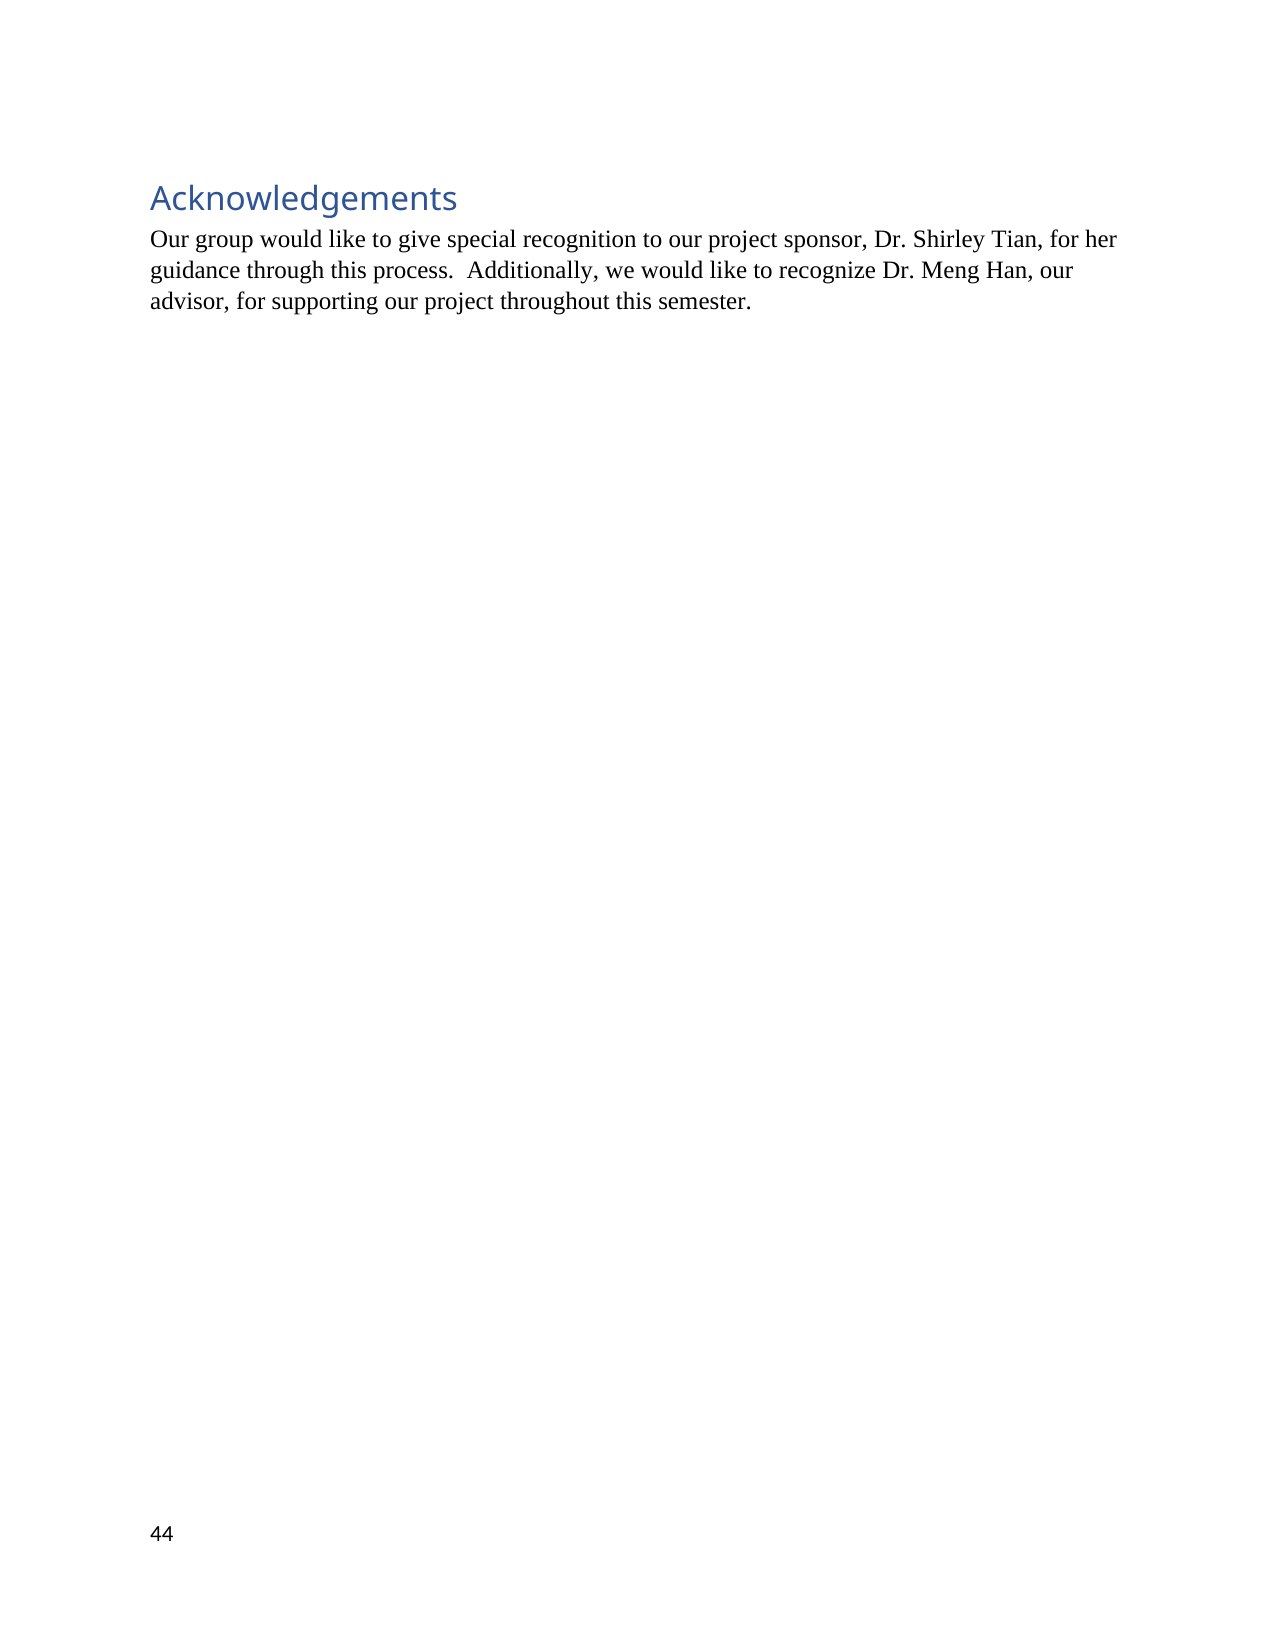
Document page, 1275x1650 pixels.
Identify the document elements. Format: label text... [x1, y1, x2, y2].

subtitle Acknowledgements [150, 175, 1125, 220]
text Our group would like to give special recognition to our project sponsor, Dr. Shirley Tian, for her guidance through this process. Additionally, we would like to recognize Dr. Meng Han, our advisor, for supporting our project throughout this semester. [150, 224, 1125, 315]
